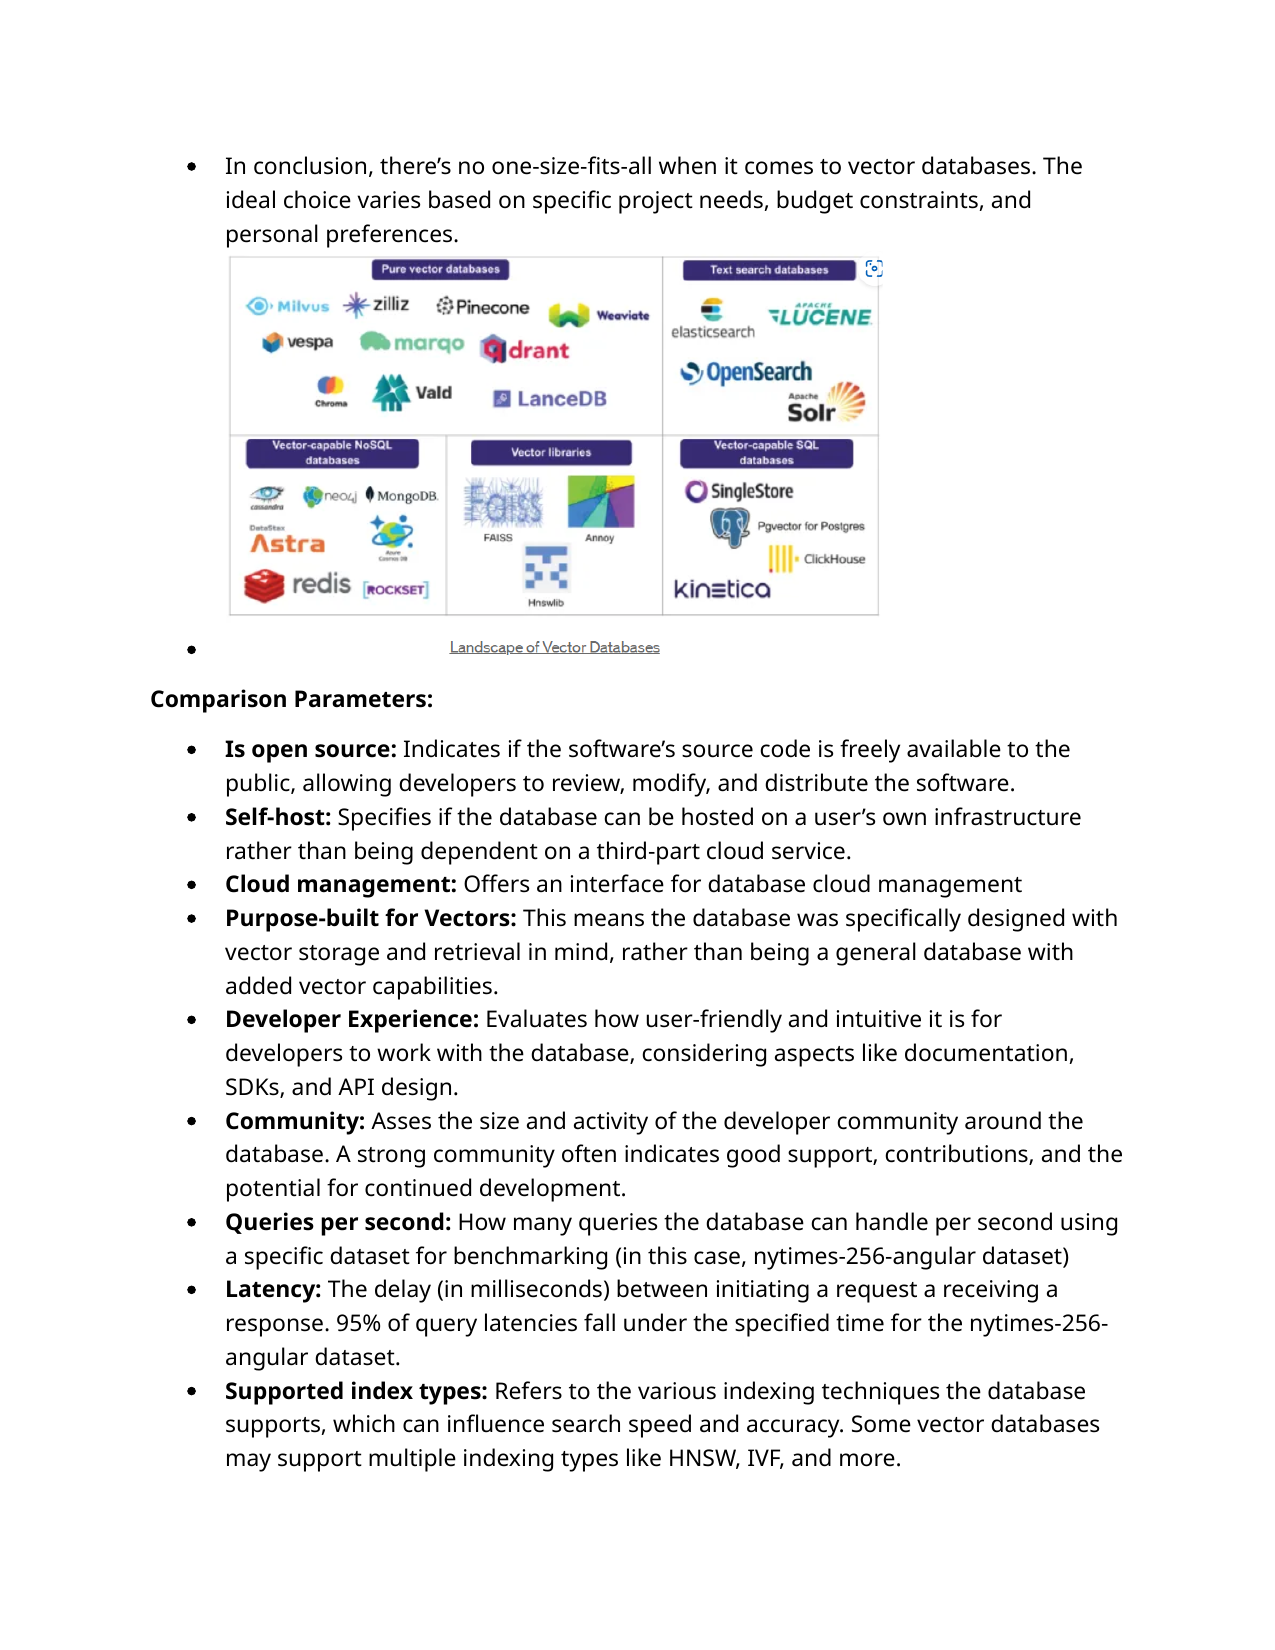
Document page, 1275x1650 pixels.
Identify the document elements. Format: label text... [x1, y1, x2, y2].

list Community: Asses the size and activity of the developer community around the database. A strong community often indicates good support, contributions, and the potential for continued development. [187, 1104, 1125, 1203]
list Self-host: Specifies if the database can be hosted on a user’s own infrastructure rather than being dependent on a third-part cloud service. [187, 801, 1125, 866]
text Comparison Parameters: [150, 683, 1125, 714]
list Supported index types: Refers to the various indexing techniques the database supports, which can influence search speed and accuracy. Some vector databases may support multiple indexing types like HNSW, IVF, and more. [187, 1374, 1125, 1473]
list Cloud management: Offers an interface for database cloud management [187, 868, 1125, 899]
list Queries per second: How many queries the database can handle per second using a specific dataset for benchmarking (in this case, nytimes-256-angular dataset) [187, 1206, 1125, 1271]
list Purpose-built for Vectors: This means the database was specifically designed with vector storage and retrieval in mind, rather than being a general database with added vector capabilities. [187, 902, 1125, 1001]
list Is open source: Indicates if the software’s source code is freely available to the public, allowing developers to review, modify, and distribute the software. [187, 733, 1125, 798]
list Developer Experience: Evaluates how user-friendly and intuitive it is for developers to work with the database, considering aspects like documentation, SDKs, and API design. [187, 1003, 1125, 1102]
list In conclusion, there’s no one-size-fits-all when it comes to vector databases. The ideal choice varies based on specific project needs, budget constraints, and personal preferences. [187, 150, 1125, 249]
list Latency: The delay (in milliseconds) between initiating a request a receiving a response. 95% of query latencies fall under the specified time for the nytimes-256-angular dataset. [187, 1273, 1125, 1372]
picture [225, 251, 883, 658]
